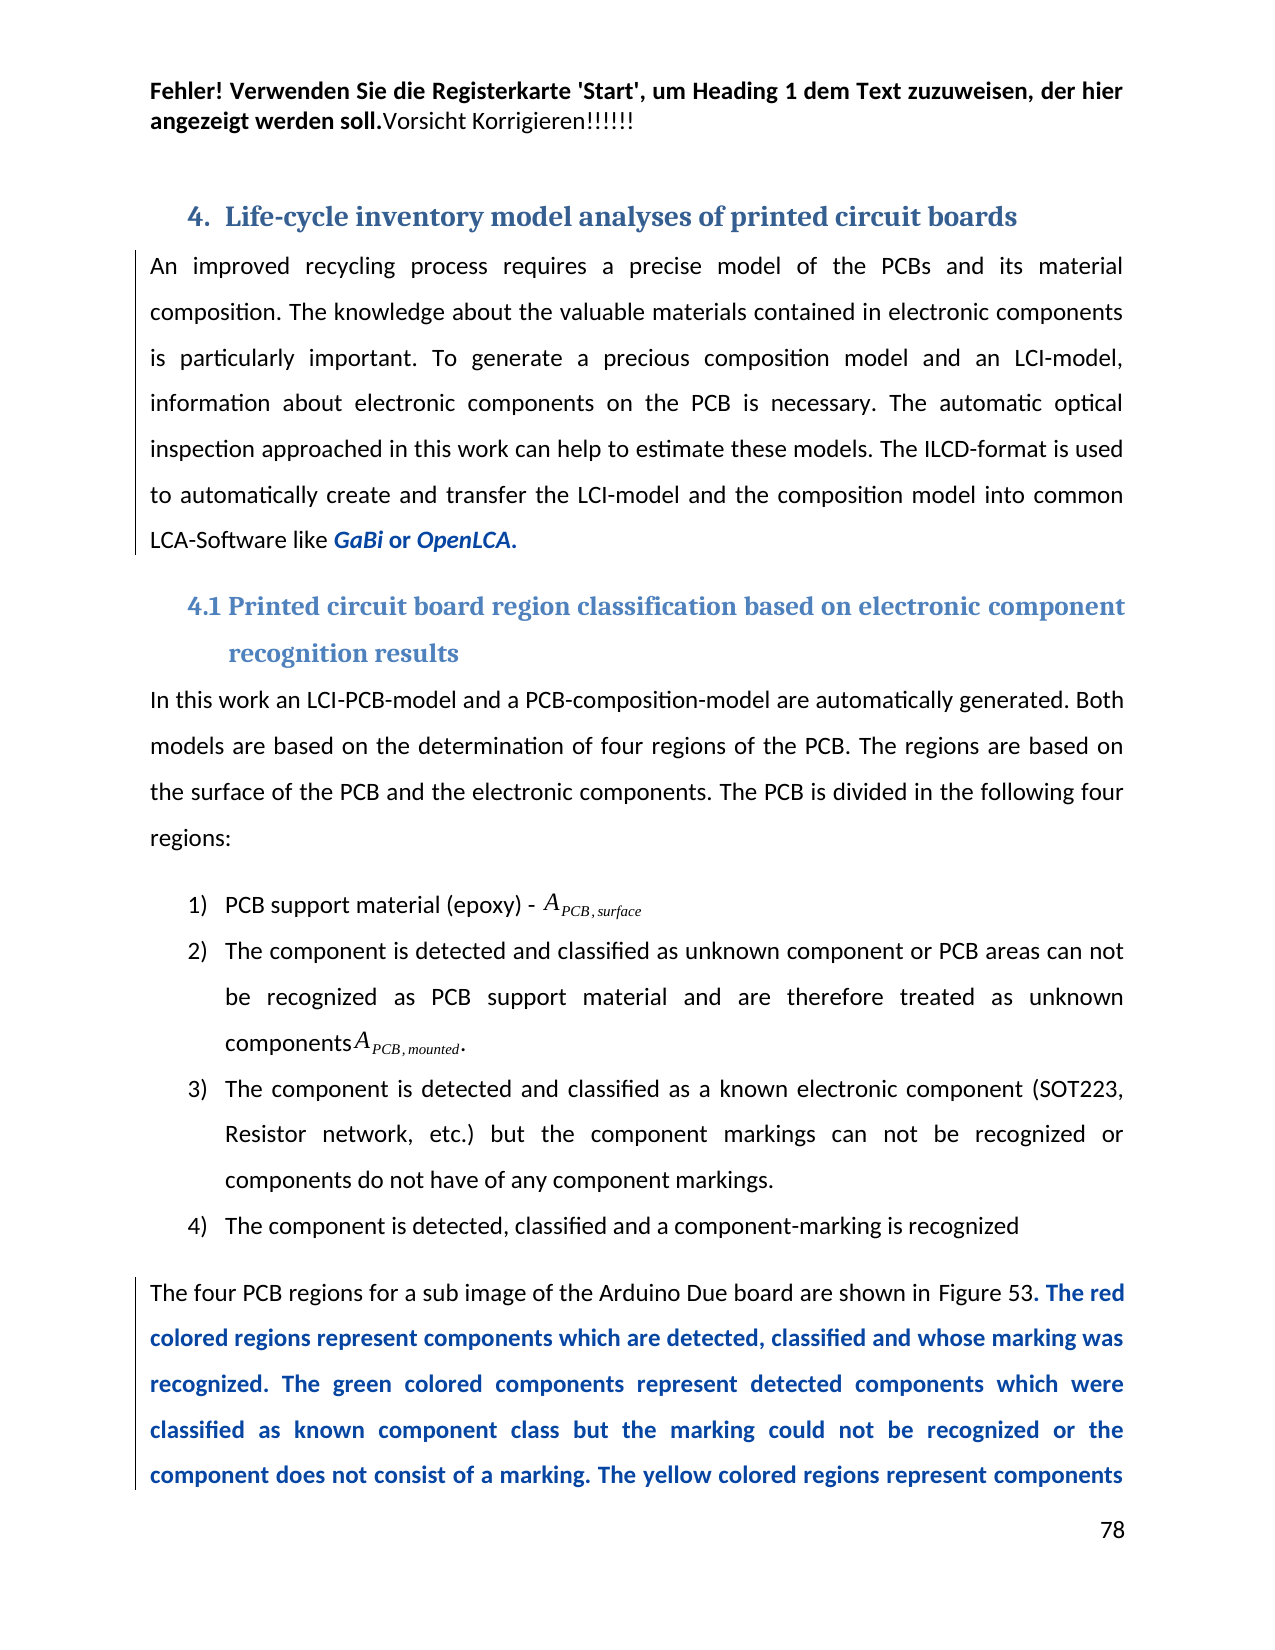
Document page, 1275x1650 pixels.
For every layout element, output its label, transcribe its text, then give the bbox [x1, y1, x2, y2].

list The component is detected, classified and a component-marking is recognized [187, 1210, 1125, 1241]
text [150, 1277, 1125, 1490]
list PCB support material (epoxy) - [187, 888, 1125, 920]
text In this work an LCI-PCB-model and a PCB-composition-model are automatically generated. Both models are based on the determination of four regions of the PCB. The regions are based on the surface of the PCB and the electronic components. The PCB is divided in the following four regions: [150, 684, 1125, 852]
text An improved recycling process requires a precise model of the PCBs and its material composition. The knowledge about the valuable materials contained in electronic components is particularly important. To generate a precious composition model and an LCI-model, information about electronic components on the PCB is necessary. The automatic optical inspection approached in this work can help to estimate these models. The ILCD-format is used to automatically create and transfer the LCI-model and the composition model into common LCA-Software like GaBi or OpenLCA. [150, 250, 1125, 555]
subtitle Printed circuit board region classification based on electronic component recognition results [187, 591, 1125, 669]
list The component is detected and classified as a known electronic component (SOT223, Resistor network, etc.) but the component markings can not be recognized or components do not have of any component markings. [187, 1073, 1125, 1195]
subtitle Life-cycle inventory model analyses of printed circuit boards [187, 200, 1125, 233]
list The component is detected and classified as unknown component or PCB areas can not be recognized as PCB support material and are therefore treated as unknown components. [187, 935, 1125, 1058]
